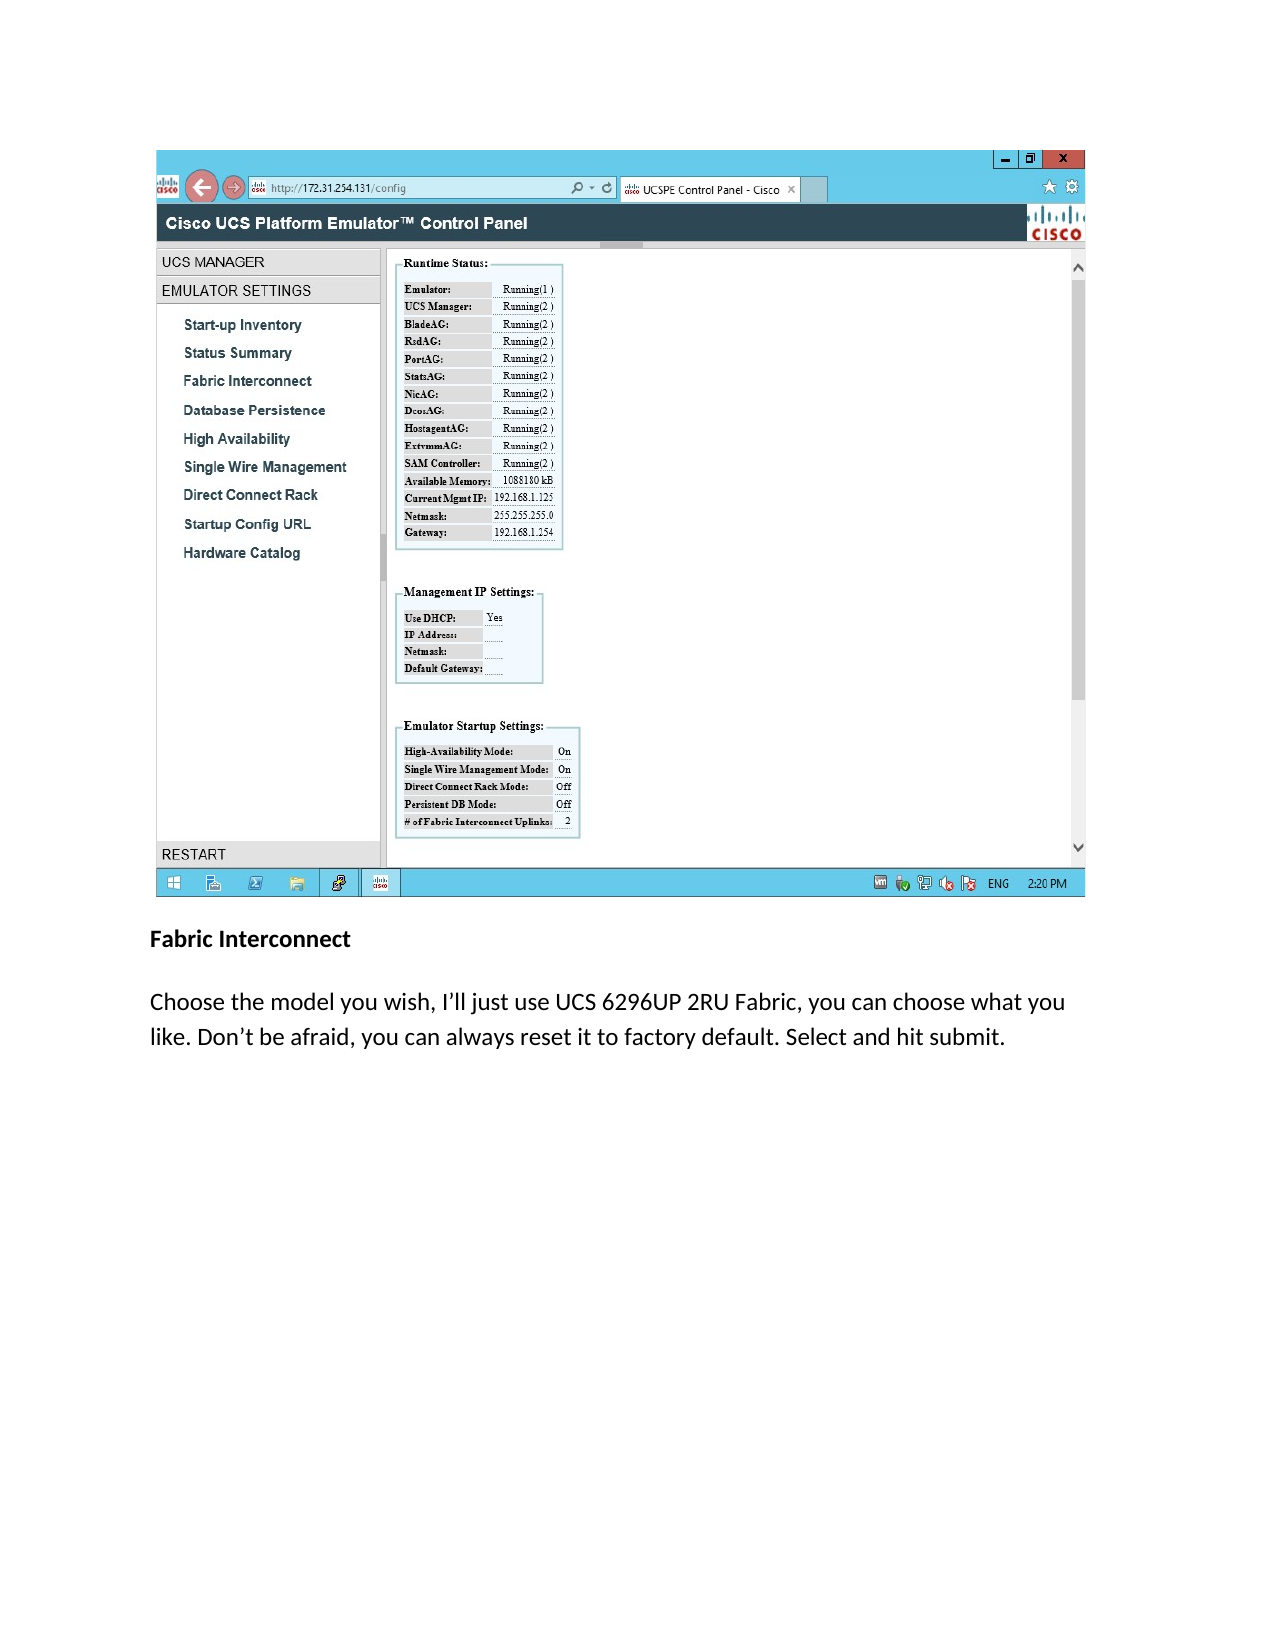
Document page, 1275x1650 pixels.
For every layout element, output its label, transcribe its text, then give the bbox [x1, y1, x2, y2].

picture [156, 150, 1086, 897]
text Fabric Interconnect [150, 923, 1125, 954]
text Choose the model you wish, I’ll just use UCS 6296UP 2RU Fabric, you can choose what you like. Don’t be afraid, you can always reset it to factory default. Select and hit submit. [150, 987, 1066, 1052]
